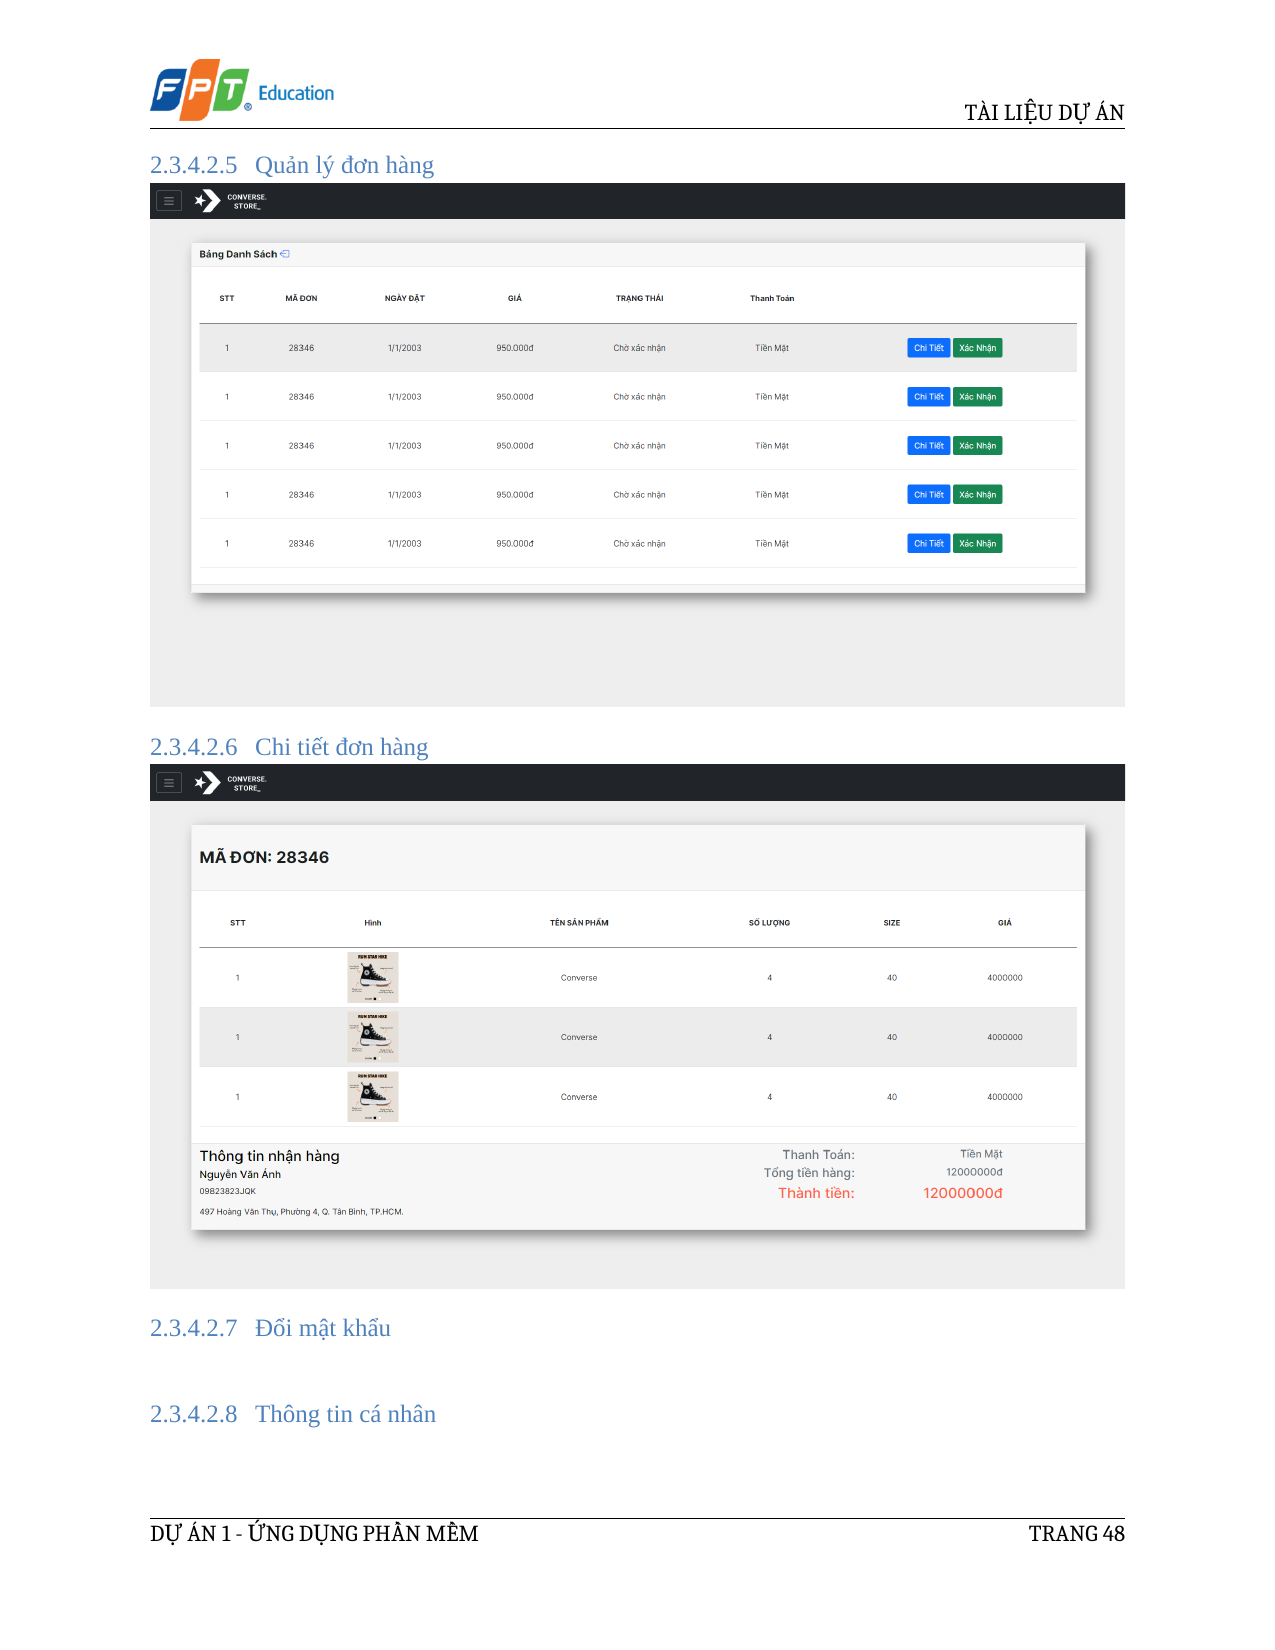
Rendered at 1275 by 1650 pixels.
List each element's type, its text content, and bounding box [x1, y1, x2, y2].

subtitle Quản lý đơn hàng [150, 150, 1125, 179]
picture [150, 183, 1125, 707]
subtitle Đổi mật khẩu [150, 1313, 1125, 1342]
subtitle Chi tiết đơn hàng [150, 732, 1125, 760]
picture [150, 764, 1125, 1289]
subtitle Thông tin cá nhân [150, 1399, 1125, 1428]
picture [150, 59, 336, 121]
